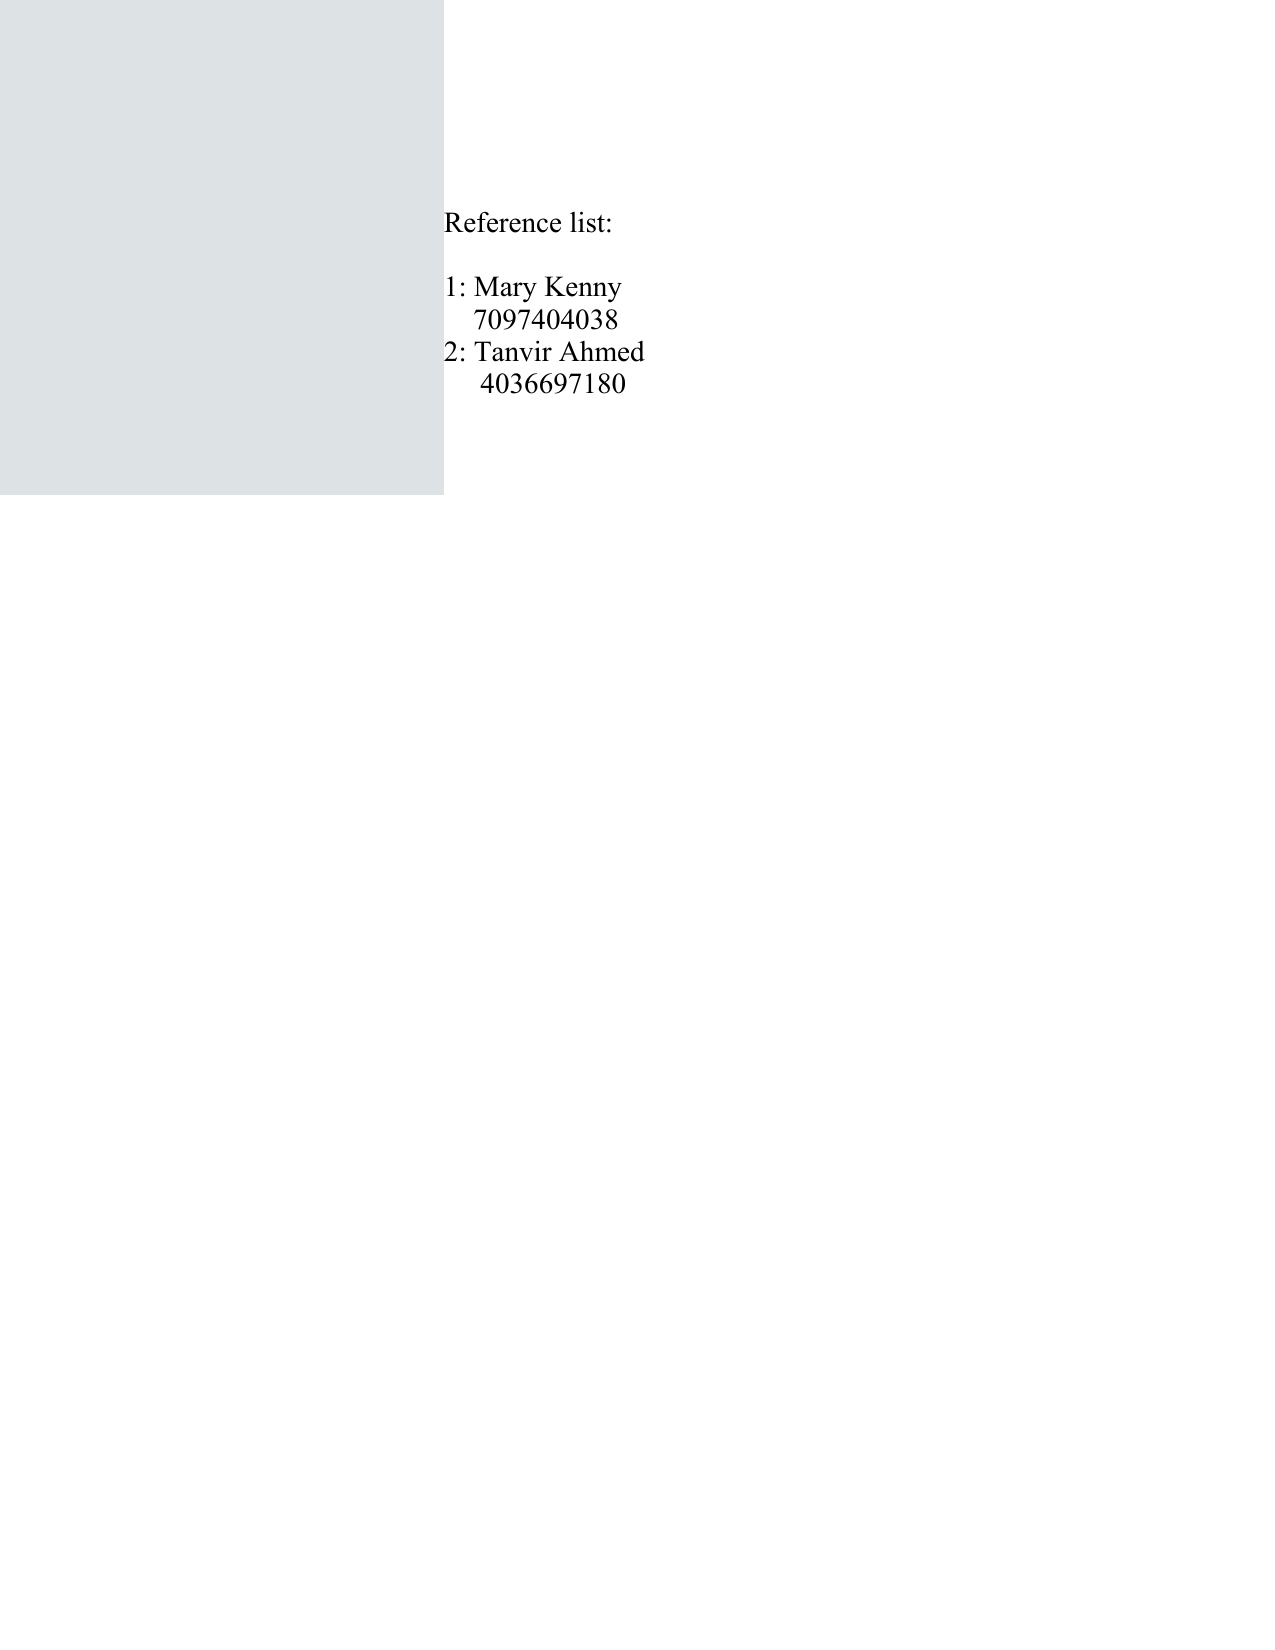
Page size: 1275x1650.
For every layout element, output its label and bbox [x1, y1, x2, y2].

table_header [444, 206, 1275, 495]
table_header [0, 0, 444, 495]
